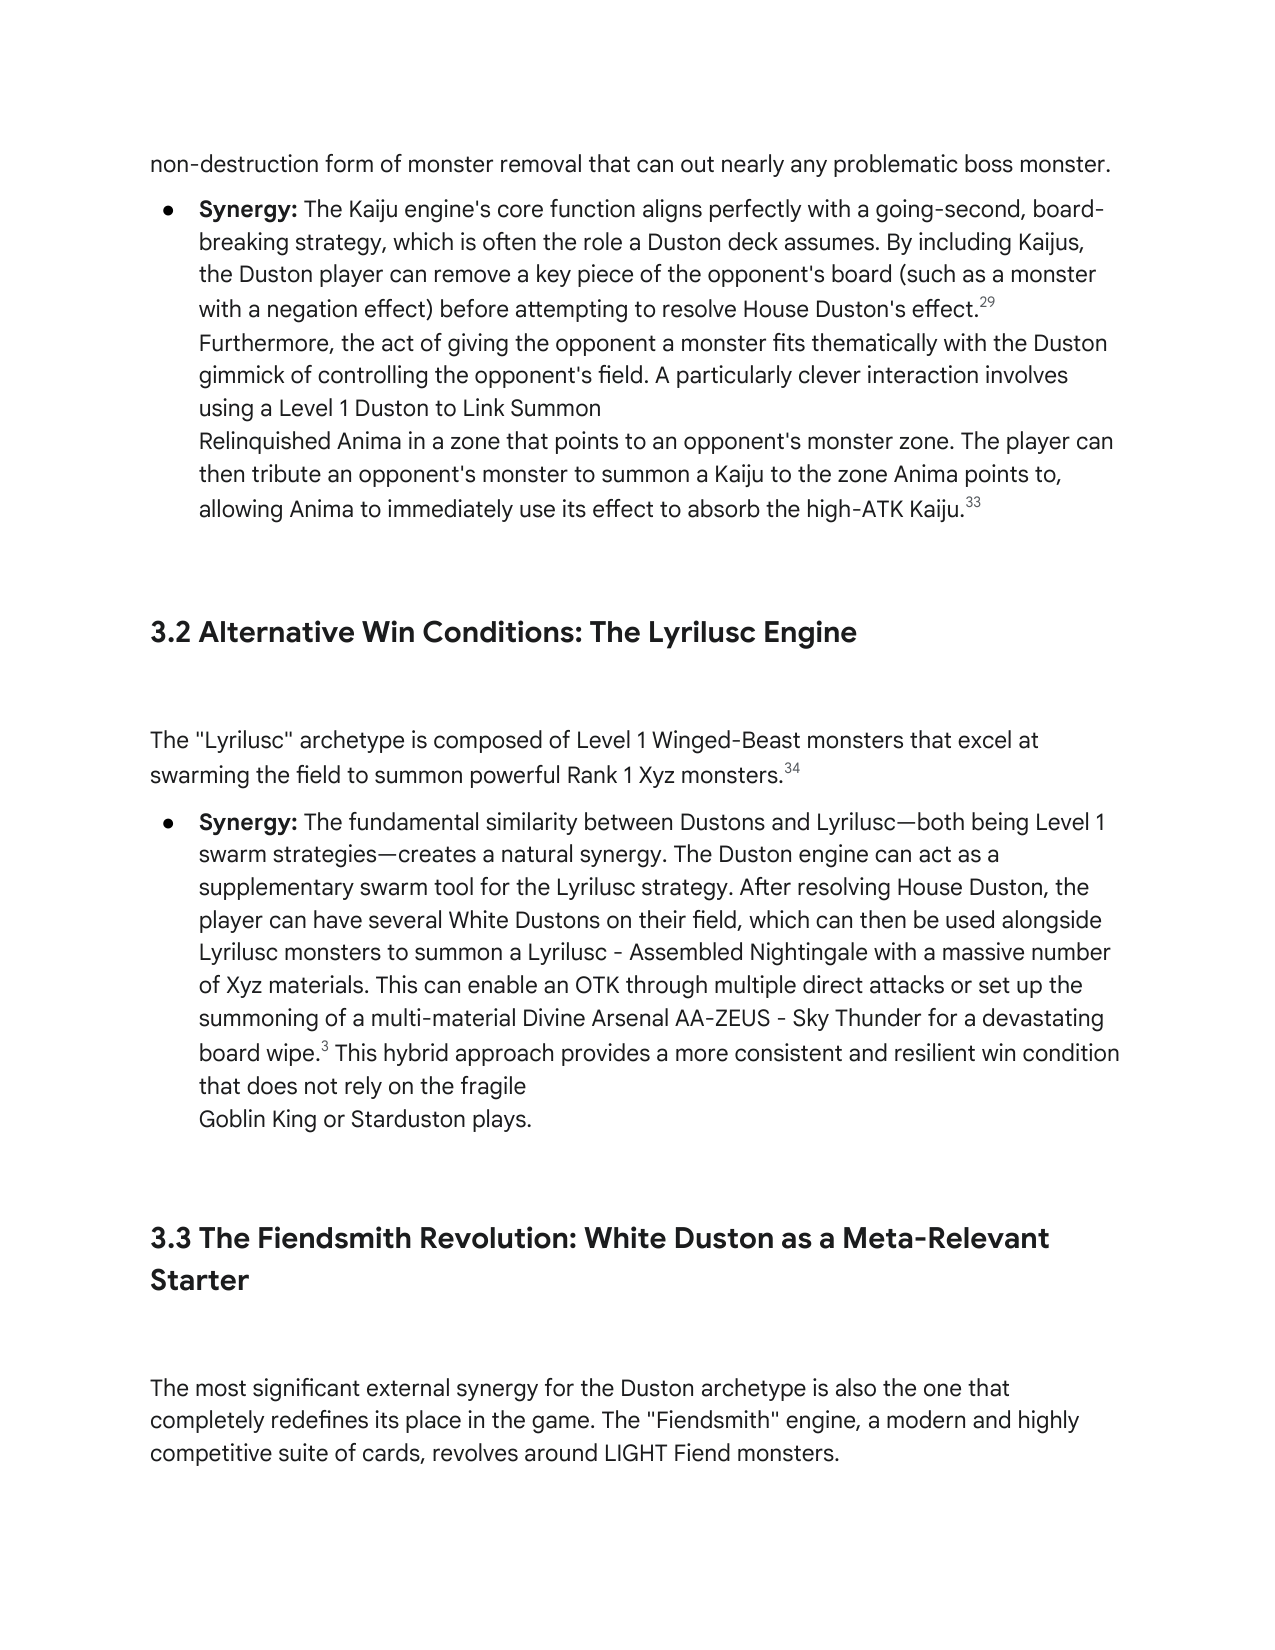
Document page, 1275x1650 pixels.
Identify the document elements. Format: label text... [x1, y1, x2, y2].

list Synergy: The Kaiju engine's core function aligns perfectly with a going-second, board-breaking strategy, which is often the role a Duston deck assumes. By including Kaijus, the Duston player can remove a key piece of the opponent's board (such as a monster with a negation effect) before attempting to resolve House Duston's effect.29 Furthermore, the act of giving the opponent a monster fits thematically with the Duston gimmick of controlling the opponent's field. A particularly clever interaction involves using a Level 1 Duston to Link Summon Relinquished Anima in a zone that points to an opponent's monster zone. The player can then tribute an opponent's monster to summon a Kaiju to the zone Anima points to, allowing Anima to immediately use its effect to absorb the high-ATK Kaiju.33 [161, 195, 1125, 524]
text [150, 150, 1125, 179]
list Synergy: The fundamental similarity between Dustons and Lyrilusc—both being Level 1 swarm strategies—creates a natural synergy. The Duston engine can act as a supplementary swarm tool for the Lyrilusc strategy. After resolving House Duston, the player can have several White Dustons on their field, which can then be used alongside Lyrilusc monsters to summon a Lyrilusc - Assembled Nightingale with a massive number of Xyz materials. This can enable an OTK through multiple direct attacks or set up the summoning of a multi-material Divine Arsenal AA-ZEUS - Sky Thunder for a devastating board wipe.3 This hybrid approach provides a more consistent and resilient win condition that does not rely on the fragile Goblin King or Starduston plays. [161, 808, 1125, 1134]
subtitle 3.2 Alternative Win Conditions: The Lyrilusc Engine [150, 614, 1125, 651]
text The "Lyrilusc" archetype is composed of Level 1 Winged-Beast monsters that excel at swarming the field to summon powerful Rank 1 Xyz monsters.34 [150, 726, 1125, 791]
text The most significant external synergy for the Duston archetype is also the one that completely redefines its place in the game. The "Fiendsmith" engine, a modern and highly competitive suite of cards, revolves around LIGHT Fiend monsters. [150, 1374, 1125, 1468]
subtitle 3.3 The Fiendsmith Revolution: White Duston as a Meta-Relevant Starter [150, 1221, 1125, 1299]
